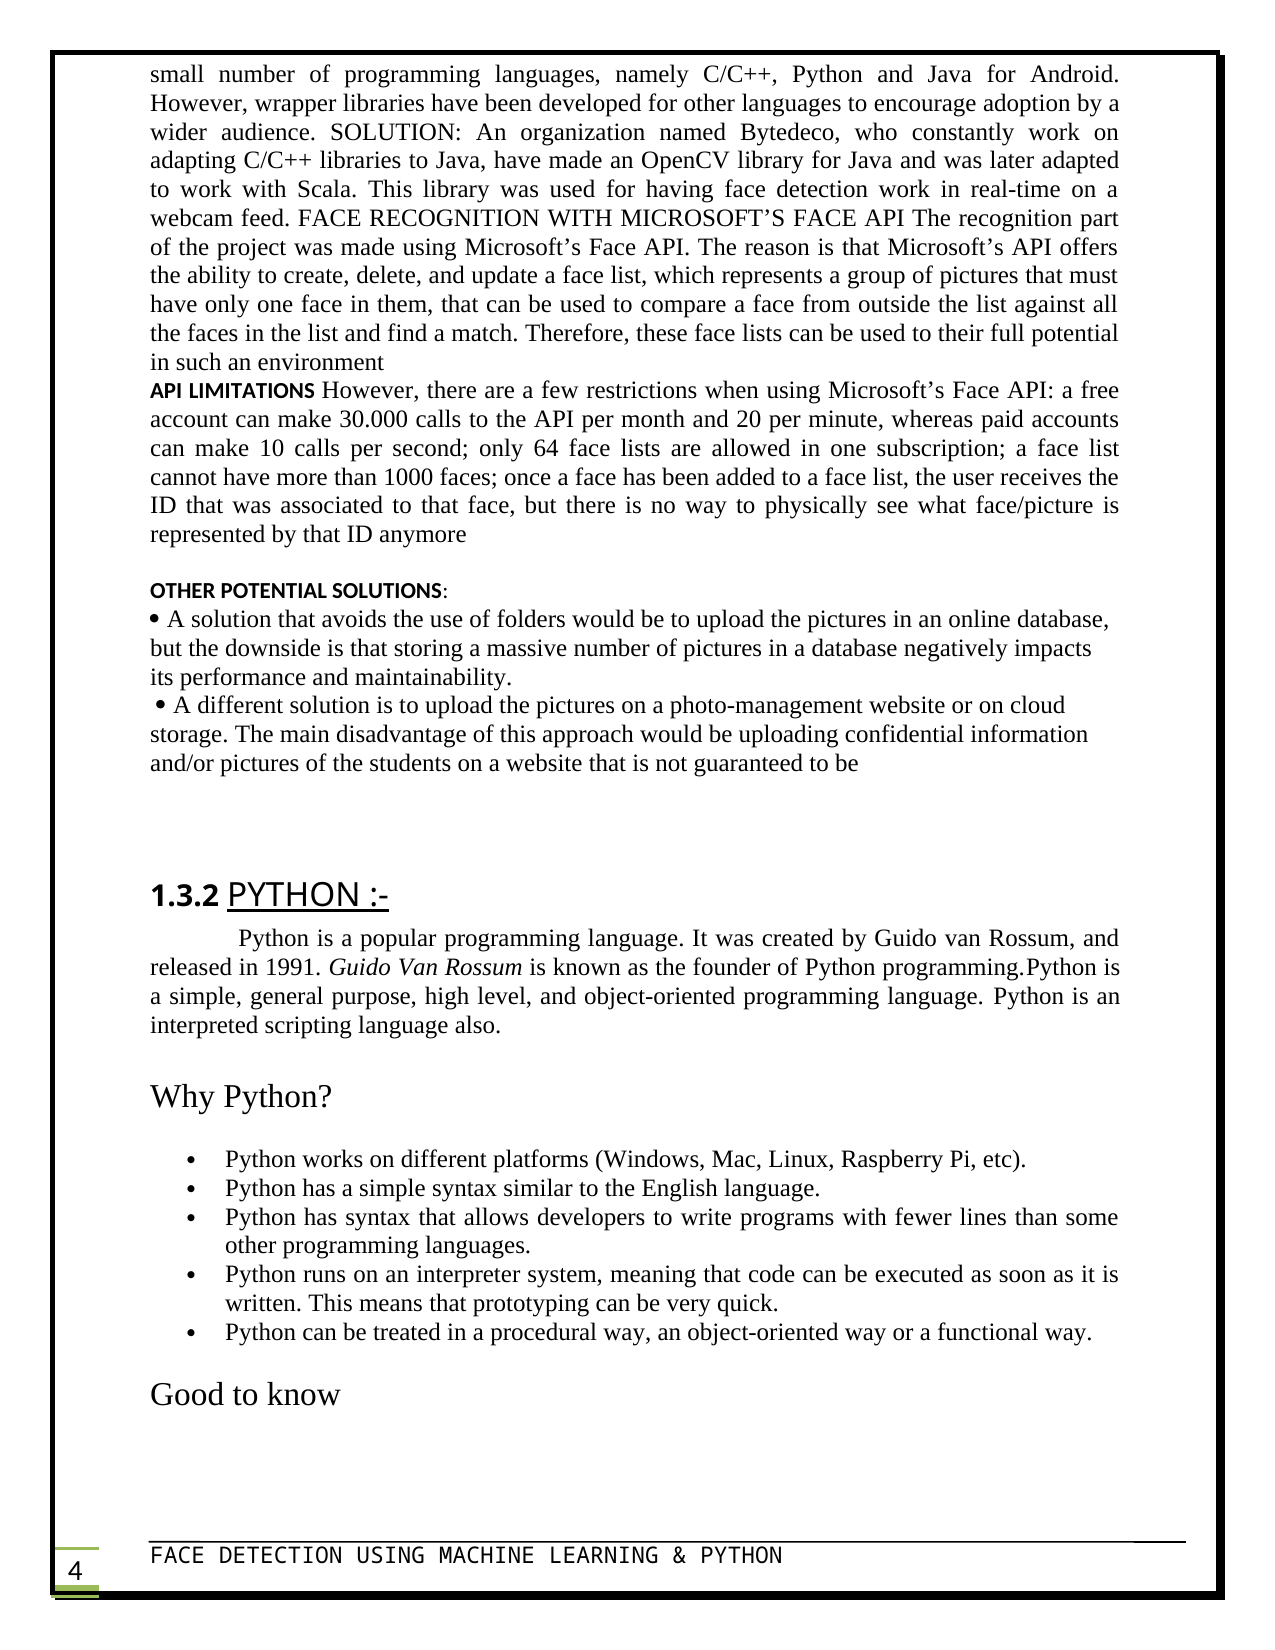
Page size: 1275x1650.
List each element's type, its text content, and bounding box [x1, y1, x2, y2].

text Why Python? [150, 1077, 1120, 1115]
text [150, 59, 1120, 375]
text A different solution is to upload the pictures on a photo-management website or on cloud storage. The main disadvantage of this approach would be uploading confidential information and/or pictures of the students on a website that is not guaranteed to be [150, 690, 1120, 777]
text API LIMITATIONS However, there are a few restrictions when using Microsoft’s Face API: a free account can make 30.000 calls to the API per month and 20 per minute, whereas paid accounts can make 10 calls per second; only 64 face lists are allowed in one subscription; a face list cannot have more than 1000 faces; once a face has been added to a face list, the user receives the ID that was associated to that face, but there is no way to physically see what face/picture is represented by that ID anymore [150, 375, 1120, 548]
list Python has a simple syntax similar to the English language. [187, 1173, 1120, 1202]
text OTHER POTENTIAL SOLUTIONS: [150, 576, 1120, 604]
list Python runs on an interpreter system, meaning that code can be executed as soon as it is written. This means that prototyping can be very quick. [187, 1259, 1120, 1317]
list Python works on different platforms (Windows, Mac, Linux, Raspberry Pi, etc). [187, 1144, 1120, 1173]
list Python can be treated in a procedural way, an object-oriented way or a functional way. [187, 1317, 1120, 1346]
text 1.3.2 PYTHON :- [150, 871, 1120, 917]
text A solution that avoids the use of folders would be to upload the pictures in an online database, but the downside is that storing a massive number of pictures in a database negatively impacts its performance and maintainability. [150, 604, 1120, 690]
text Python is a popular programming language. It was created by Guido van Rossum, and released in 1991. Guido Van Rossum is known as the founder of Python programming.Python is a simple, general purpose, high level, and object-oriented programming language. Python is an interpreted scripting language also. [150, 923, 1120, 1038]
list Python has syntax that allows developers to write programs with fewer lines than some other programming languages. [187, 1202, 1120, 1259]
subtitle Good to know [150, 1375, 1120, 1413]
